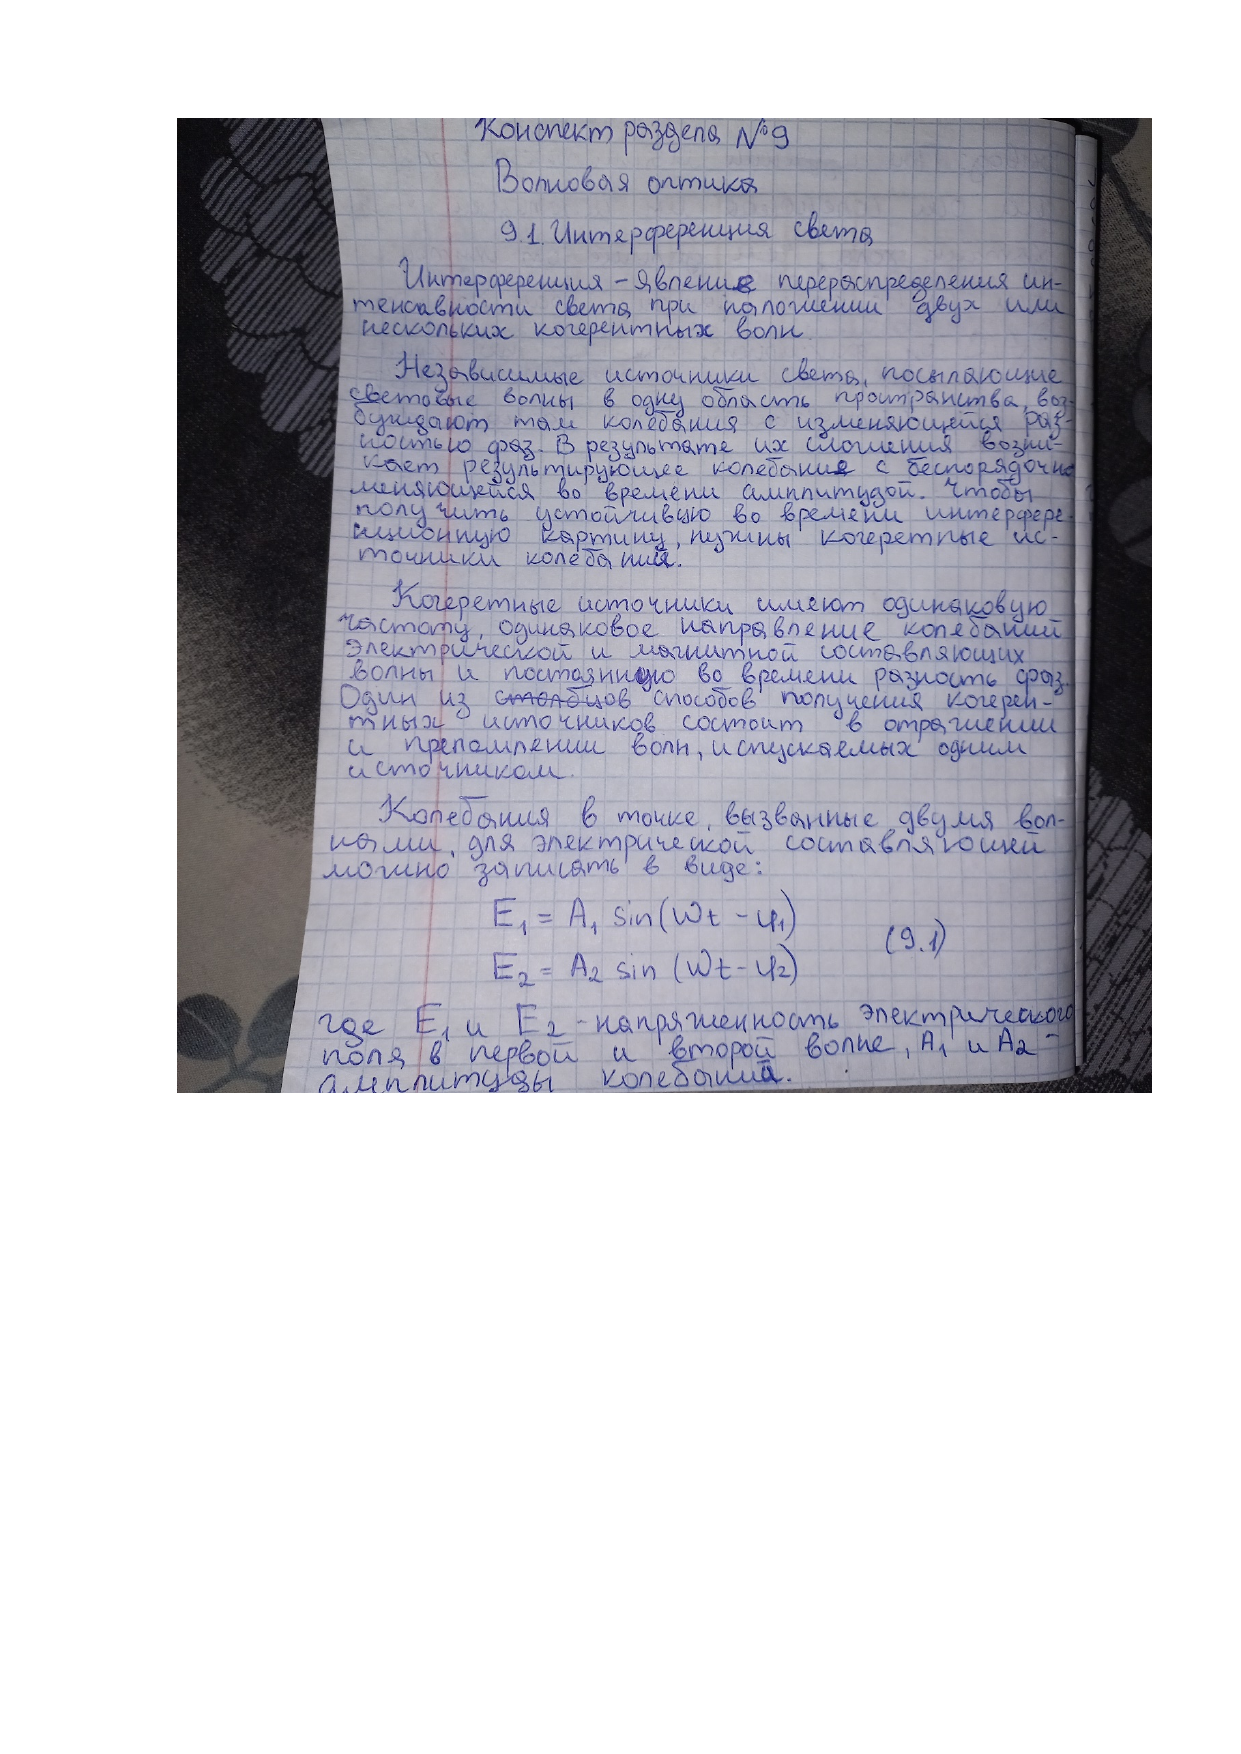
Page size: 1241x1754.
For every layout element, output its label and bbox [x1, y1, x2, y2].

picture [177, 118, 1152, 1093]
